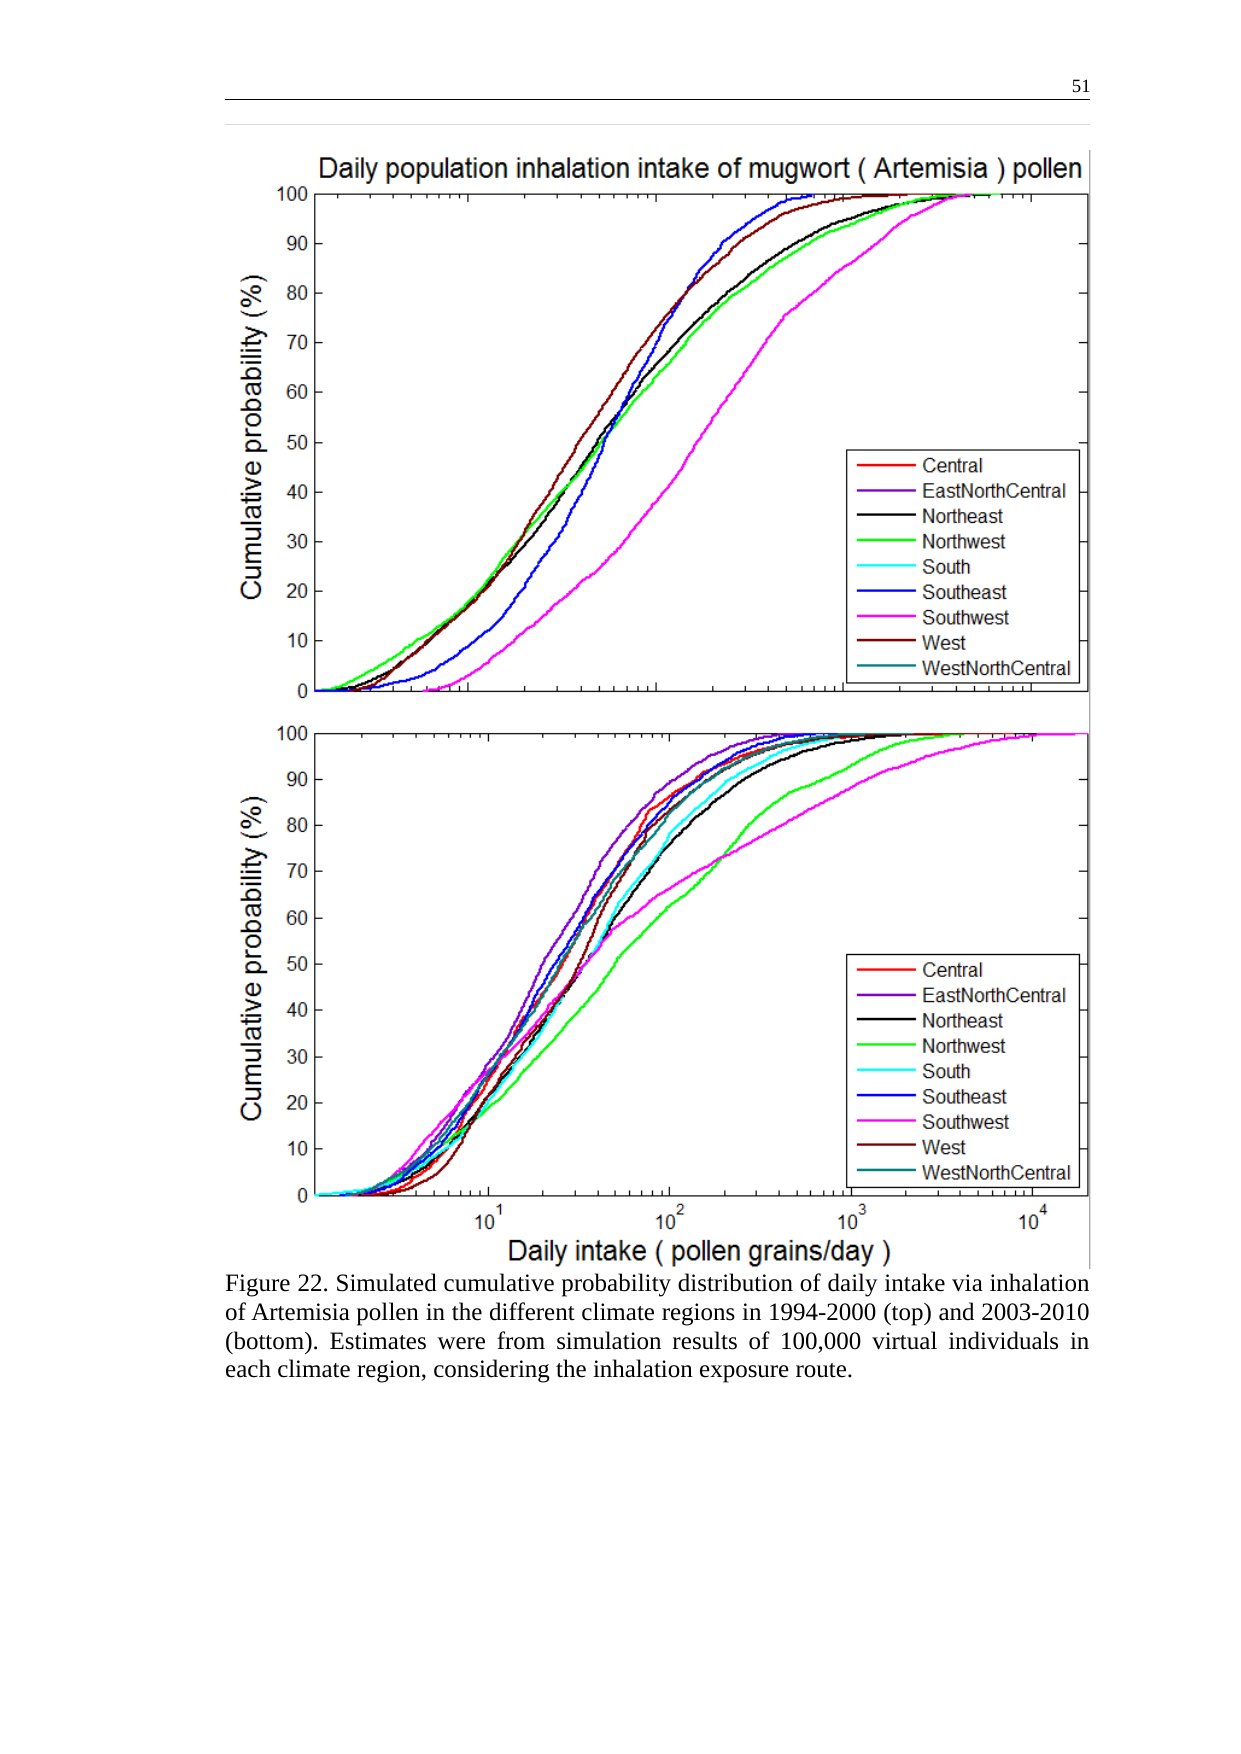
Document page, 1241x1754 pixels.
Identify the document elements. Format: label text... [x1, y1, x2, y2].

picture [225, 150, 1091, 1269]
text Figure 22. Simulated cumulative probability distribution of daily intake via inhalation of Artemisia pollen in the different climate regions in 1994-2000 (top) and 2003-2010 (bottom). Estimates were from simulation results of 100,000 virtual individuals in each climate region, considering the inhalation exposure route. [225, 1269, 1090, 1383]
